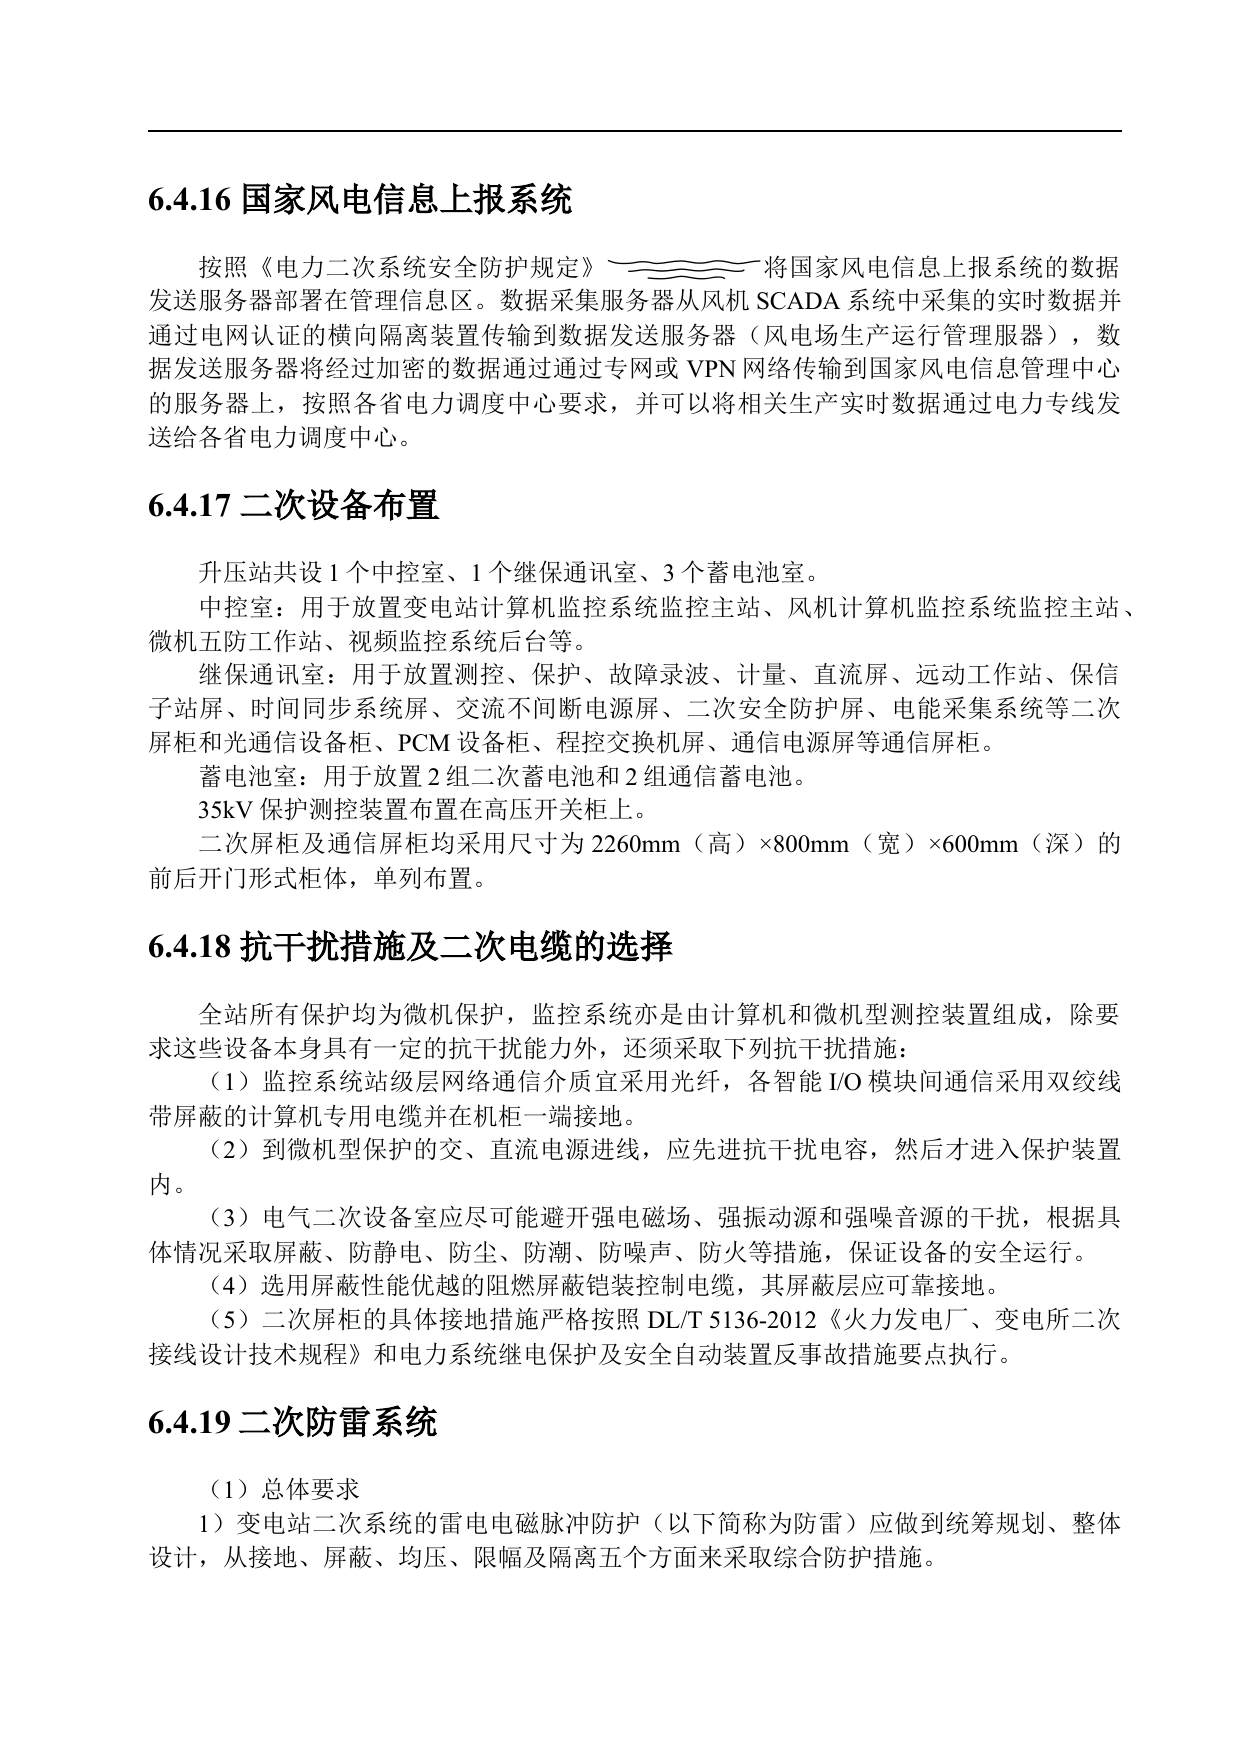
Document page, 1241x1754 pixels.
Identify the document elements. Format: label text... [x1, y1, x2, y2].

text （5）二次屏柜的具体接地措施严格按照DL/T 5136-2012《火力发电厂、变电所二次接线设计技术规程》和电力系统继电保护及安全自动装置反事故措施要点执行。 [148, 1301, 1122, 1369]
text （4）选用屏蔽性能优越的阻燃屏蔽铠装控制电缆，其屏蔽层应可靠接地。 [148, 1267, 1122, 1301]
text 1）变电站二次系统的雷电电磁脉冲防护（以下简称为防雷）应做到统筹规划、整体设计，从接地、屏蔽、均压、限幅及隔离五个方面来采取综合防护措施。 [148, 1505, 1122, 1573]
text 6.4.19二次防雷系统 [148, 1386, 1122, 1454]
text 中控室：用于放置变电站计算机监控系统监控主站、风机计算机监控系统监控主站、微机五防工作站、视频监控系统后台等。 [148, 588, 1122, 656]
text （3）电气二次设备室应尽可能避开强电磁场、强振动源和强噪音源的干扰，根据具体情况采取屏蔽、防静电、防尘、防潮、防噪声、防火等措施，保证设备的安全运行。 [148, 1199, 1122, 1267]
text 二次屏柜及通信屏柜均采用尺寸为2260mm（高）×800mm（宽）×600mm（深）的前后开门形式柜体，单列布置。 [148, 826, 1122, 894]
text 6.4.16 国家风电信息上报系统 [148, 164, 1122, 232]
text 6.4.18 抗干扰措施及二次电缆的选择 [148, 911, 1122, 979]
text （2）到微机型保护的交、直流电源进线，应先进抗干扰电容，然后才进入保护装置内。 [148, 1132, 1122, 1199]
text （1）监控系统站级层网络通信介质宜采用光纤，各智能I/O模块间通信采用双绞线带屏蔽的计算机专用电缆并在机柜一端接地。 [148, 1064, 1122, 1132]
text 全站所有保护均为微机保护，监控系统亦是由计算机和微机型测控装置组成，除要求这些设备本身具有一定的抗干扰能力外，还须采取下列抗干扰措施： [148, 996, 1122, 1064]
text （1）总体要求 [148, 1471, 1122, 1505]
text 35kV保护测控装置布置在高压开关柜上。 [148, 792, 1122, 826]
text 6.4.17 二次设备布置 [148, 469, 1122, 537]
text 继保通讯室：用于放置测控、保护、故障录波、计量、直流屏、远动工作站、保信子站屏、时间同步系统屏、交流不间断电源屏、二次安全防护屏、电能采集系统等二次屏柜和光通信设备柜、PCM设备柜、程控交换机屏、通信电源屏等通信屏柜。 [148, 656, 1122, 758]
text 蓄电池室：用于放置2组二次蓄电池和2组通信蓄电池。 [148, 758, 1122, 792]
text 按照《电力二次系统安全防护规定》将国家风电信息上报系统的数据发送服务器部署在管理信息区。数据采集服务器从风机SCADA系统中采集的实时数据并通过电网认证的横向隔离装置传输到数据发送服务器（风电场生产运行管理服器），数据发送服务器将经过加密的数据通过通过专网或VPN网络传输到国家风电信息管理中心的服务器上，按照各省电力调度中心要求，并可以将相关生产实时数据通过电力专线发送给各省电力调度中心。 [148, 249, 1122, 452]
text 升压站共设1个中控室、1个继保通讯室、3个蓄电池室。 [148, 554, 1122, 588]
